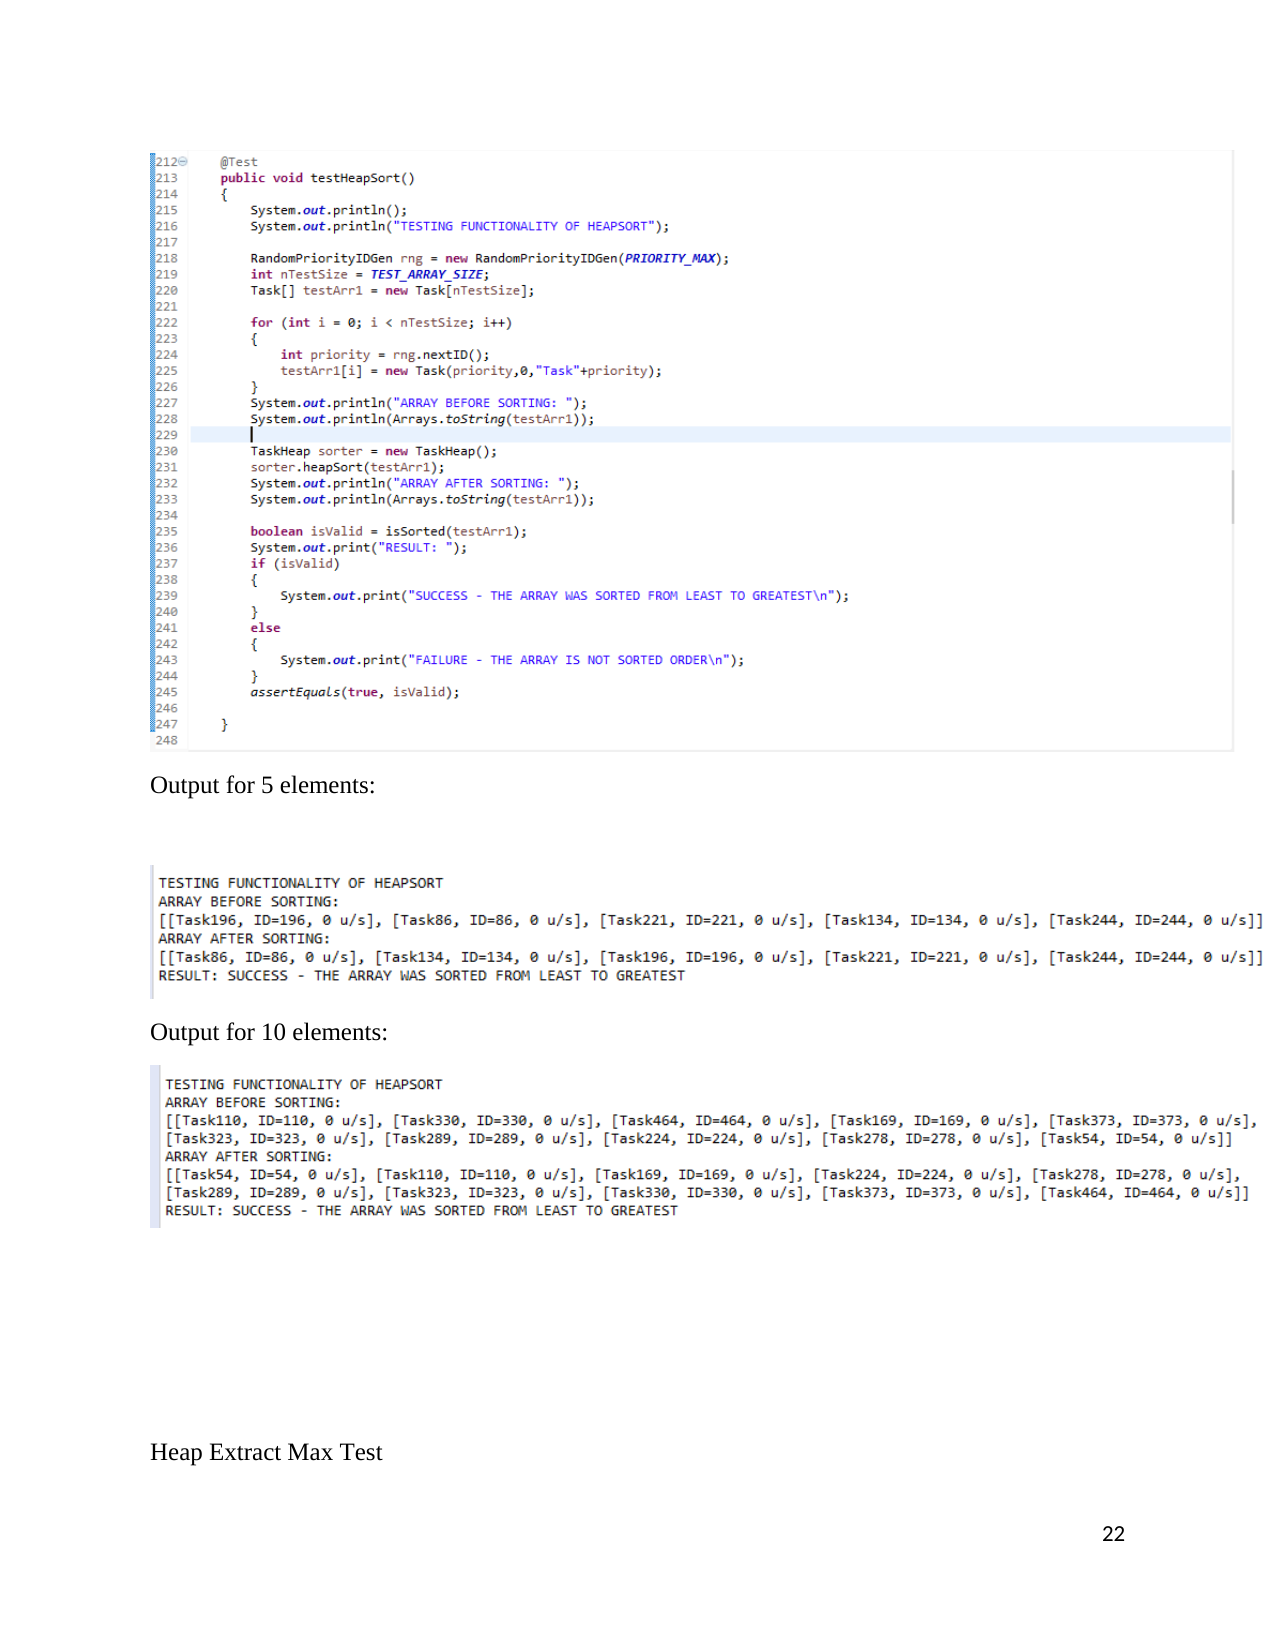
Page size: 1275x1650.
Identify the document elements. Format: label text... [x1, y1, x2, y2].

text Output for 5 elements: [150, 770, 1125, 799]
picture [150, 865, 1275, 999]
text Heap Extract Max Test [150, 1437, 1125, 1466]
picture [150, 150, 1235, 752]
text Output for 10 elements: [150, 1017, 1125, 1046]
picture [150, 1065, 1275, 1228]
